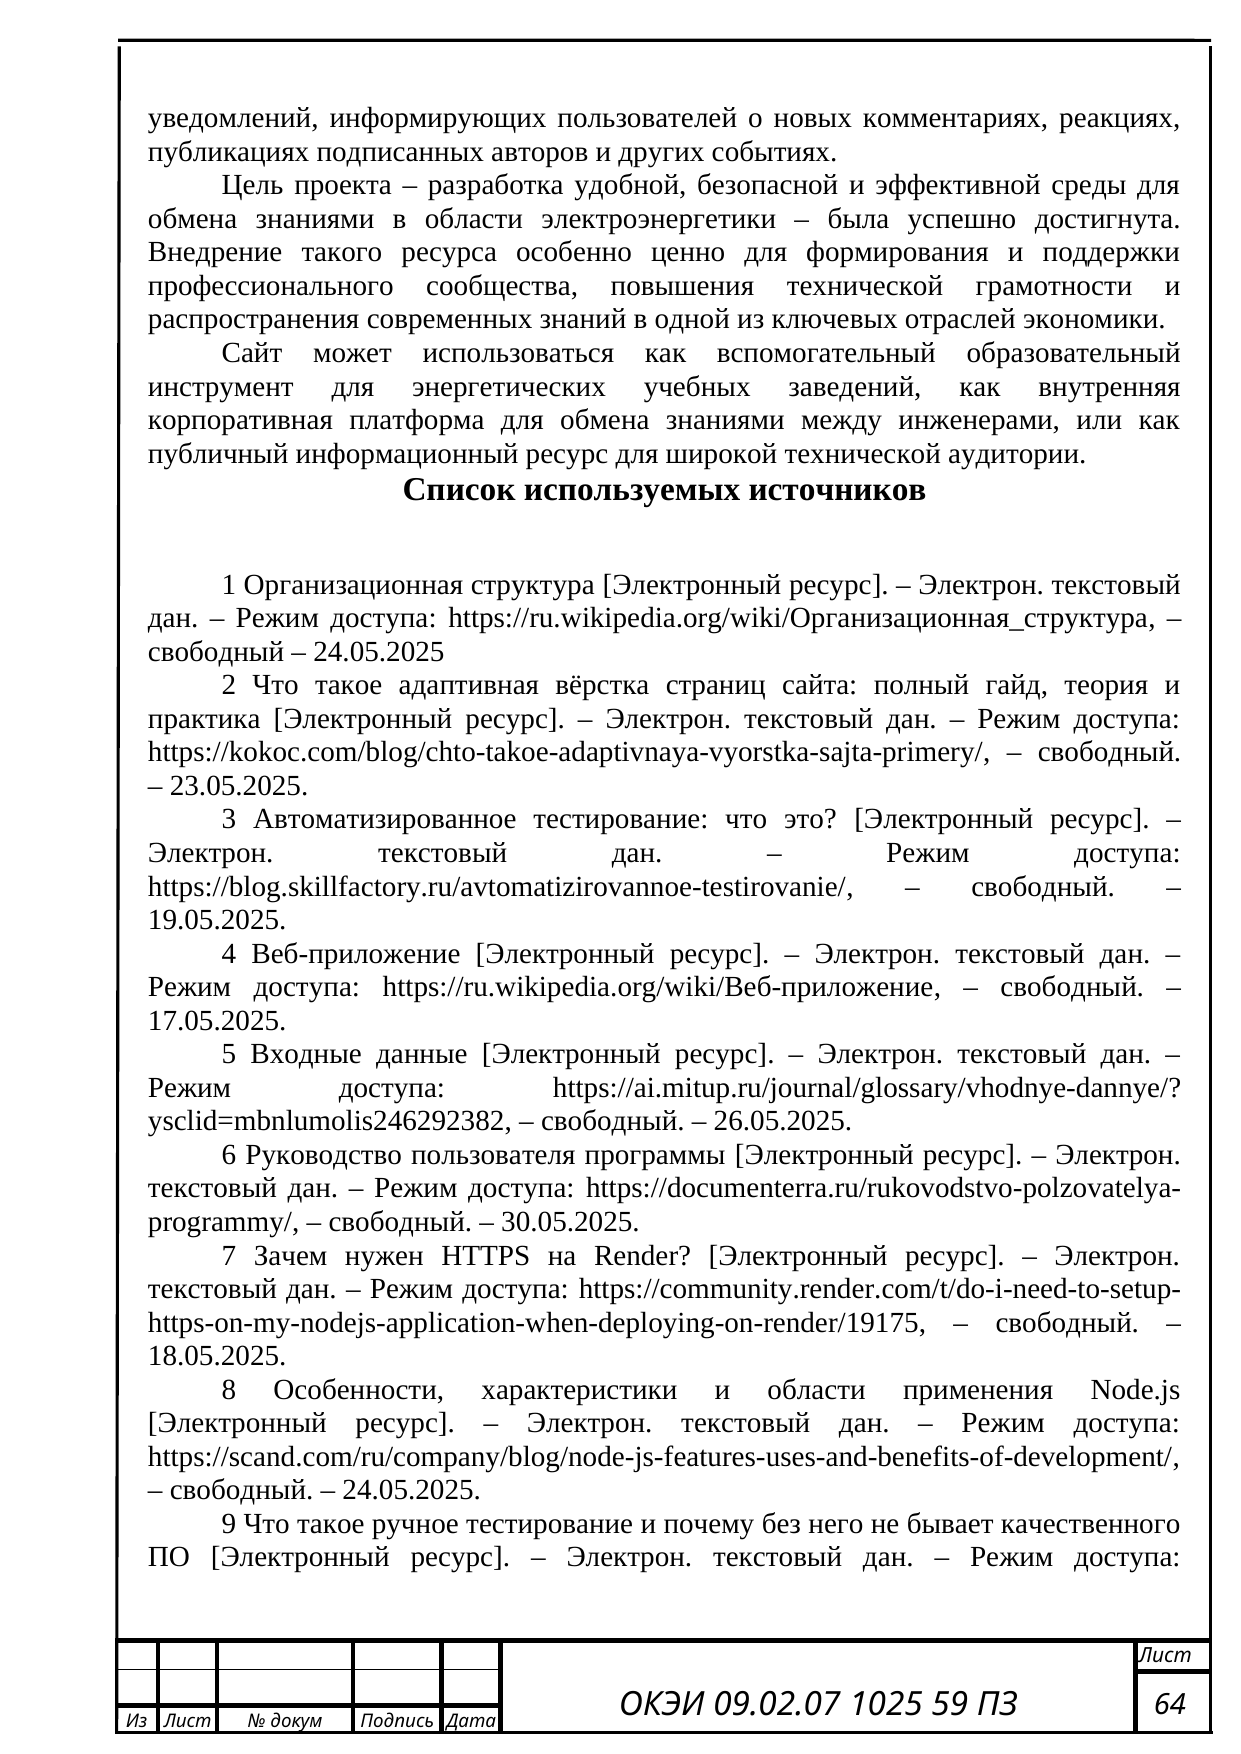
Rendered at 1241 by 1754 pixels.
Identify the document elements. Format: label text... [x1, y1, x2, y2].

text Сайт может использоваться как вспомогательный образовательный инструмент для энергетических учебных заведений, как внутренняя корпоративная платформа для обмена знаниями между инженерами, или как публичный информационный ресурс для широкой технической аудитории. [148, 335, 1181, 469]
list 2 Что такое адаптивная вёрстка страниц сайта: полный гайд, теория и практика [Электронный ресурс]. – Электрон. текстовый дан. – Режим доступа: https://kokoc.com/blog/chto-takoe-adaptivnaya-vyorstka-sajta-primery/, – свободный. – 23.05.2025. [148, 667, 1181, 802]
list 3 Автоматизированное тестирование: что это? [Электронный ресурс]. – Электрон. текстовый дан. – Режим доступа: https://blog.skillfactory.ru/avtomatizirovannoe-testirovanie/, – свободный. – 19.05.2025. [148, 802, 1181, 936]
text Цель проекта – разработка удобной, безопасной и эффективной среды для обмена знаниями в области электроэнергетики – была успешно достигнута. Внедрение такого ресурса особенно ценно для формирования и поддержки профессионального сообщества, повышения технической грамотности и распространения современных знаний в одной из ключевых отраслей экономики. [148, 167, 1181, 335]
text Список используемых источников [148, 469, 1181, 508]
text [148, 100, 1181, 167]
list 7 Зачем нужен HTTPS на Render? [Электронный ресурс]. – Электрон. текстовый дан. – Режим доступа: https://community.render.com/t/do-i-need-to-setup-https-on-my-nodejs-application-when-deploying-on-render/19175, – свободный. – 18.05.2025. [148, 1238, 1181, 1372]
list 8 Особенности, характеристики и области применения Node.js [Электронный ресурс]. – Электрон. текстовый дан. – Режим доступа: https://scand.com/ru/company/blog/node-js-features-uses-and-benefits-of-development/, – свободный. – 24.05.2025. [148, 1372, 1181, 1506]
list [148, 1506, 1181, 1573]
list 6 Руководство пользователя программы [Электронный ресурс]. – Электрон. текстовый дан. – Режим доступа: https://documenterra.ru/rukovodstvo-polzovatelya-programmy/, – свободный. – 30.05.2025. [148, 1137, 1181, 1238]
list 5 Входные данные [Электронный ресурс]. – Электрон. текстовый дан. – Режим доступа: https://ai.mitup.ru/journal/glossary/vhodnye-dannye/?ysclid=mbnlumolis246292382, – свободный. – 26.05.2025. [148, 1036, 1181, 1137]
list 4 Веб-приложение [Электронный ресурс]. – Электрон. текстовый дан. – Режим доступа: https://ru.wikipedia.org/wiki/Веб-приложение, – свободный. – 17.05.2025. [148, 936, 1181, 1036]
list 1 Организационная структура [Электронный ресурс]. – Электрон. текстовый дан. – Режим доступа: https://ru.wikipedia.org/wiki/Организационная_структура, – свободный – 24.05.2025 [148, 567, 1181, 667]
